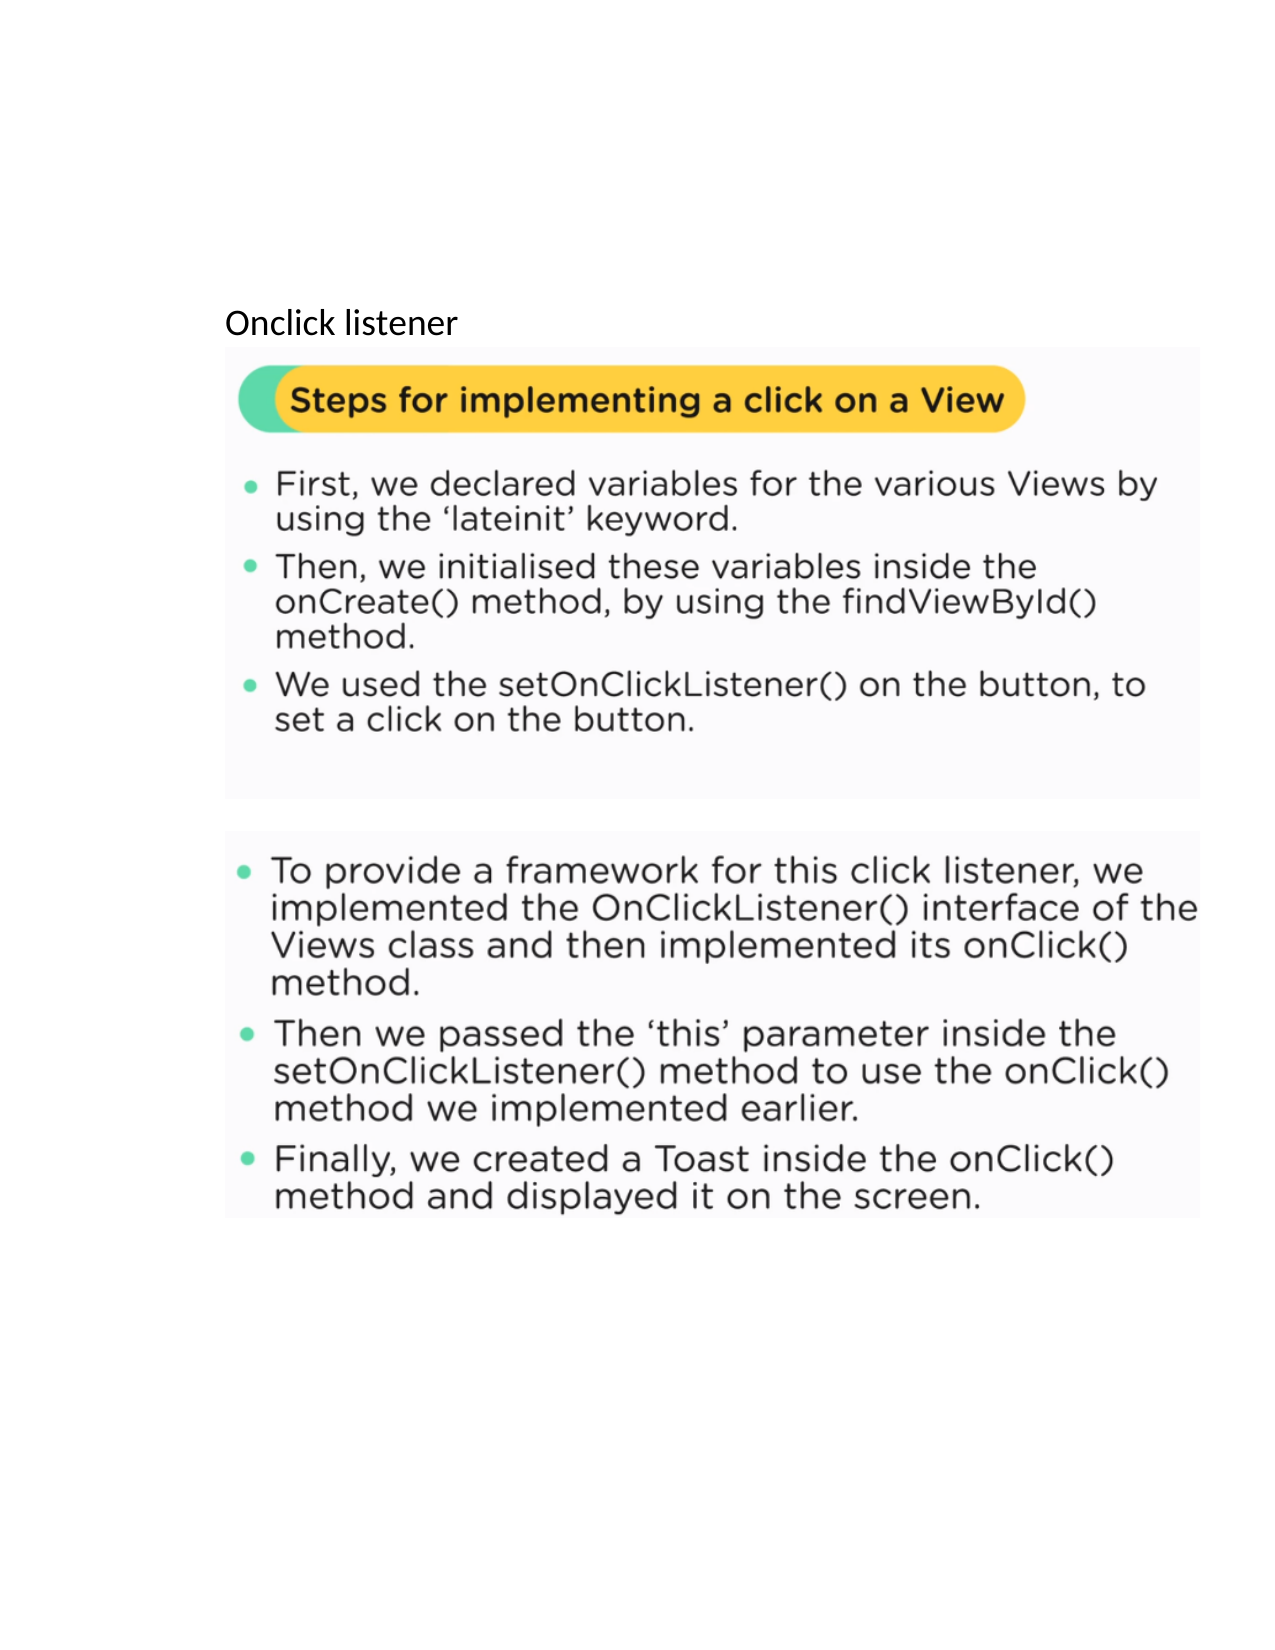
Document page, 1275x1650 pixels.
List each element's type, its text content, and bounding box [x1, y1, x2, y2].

list Onclick listener [225, 298, 1125, 344]
picture [225, 831, 1200, 1218]
picture [225, 347, 1200, 799]
